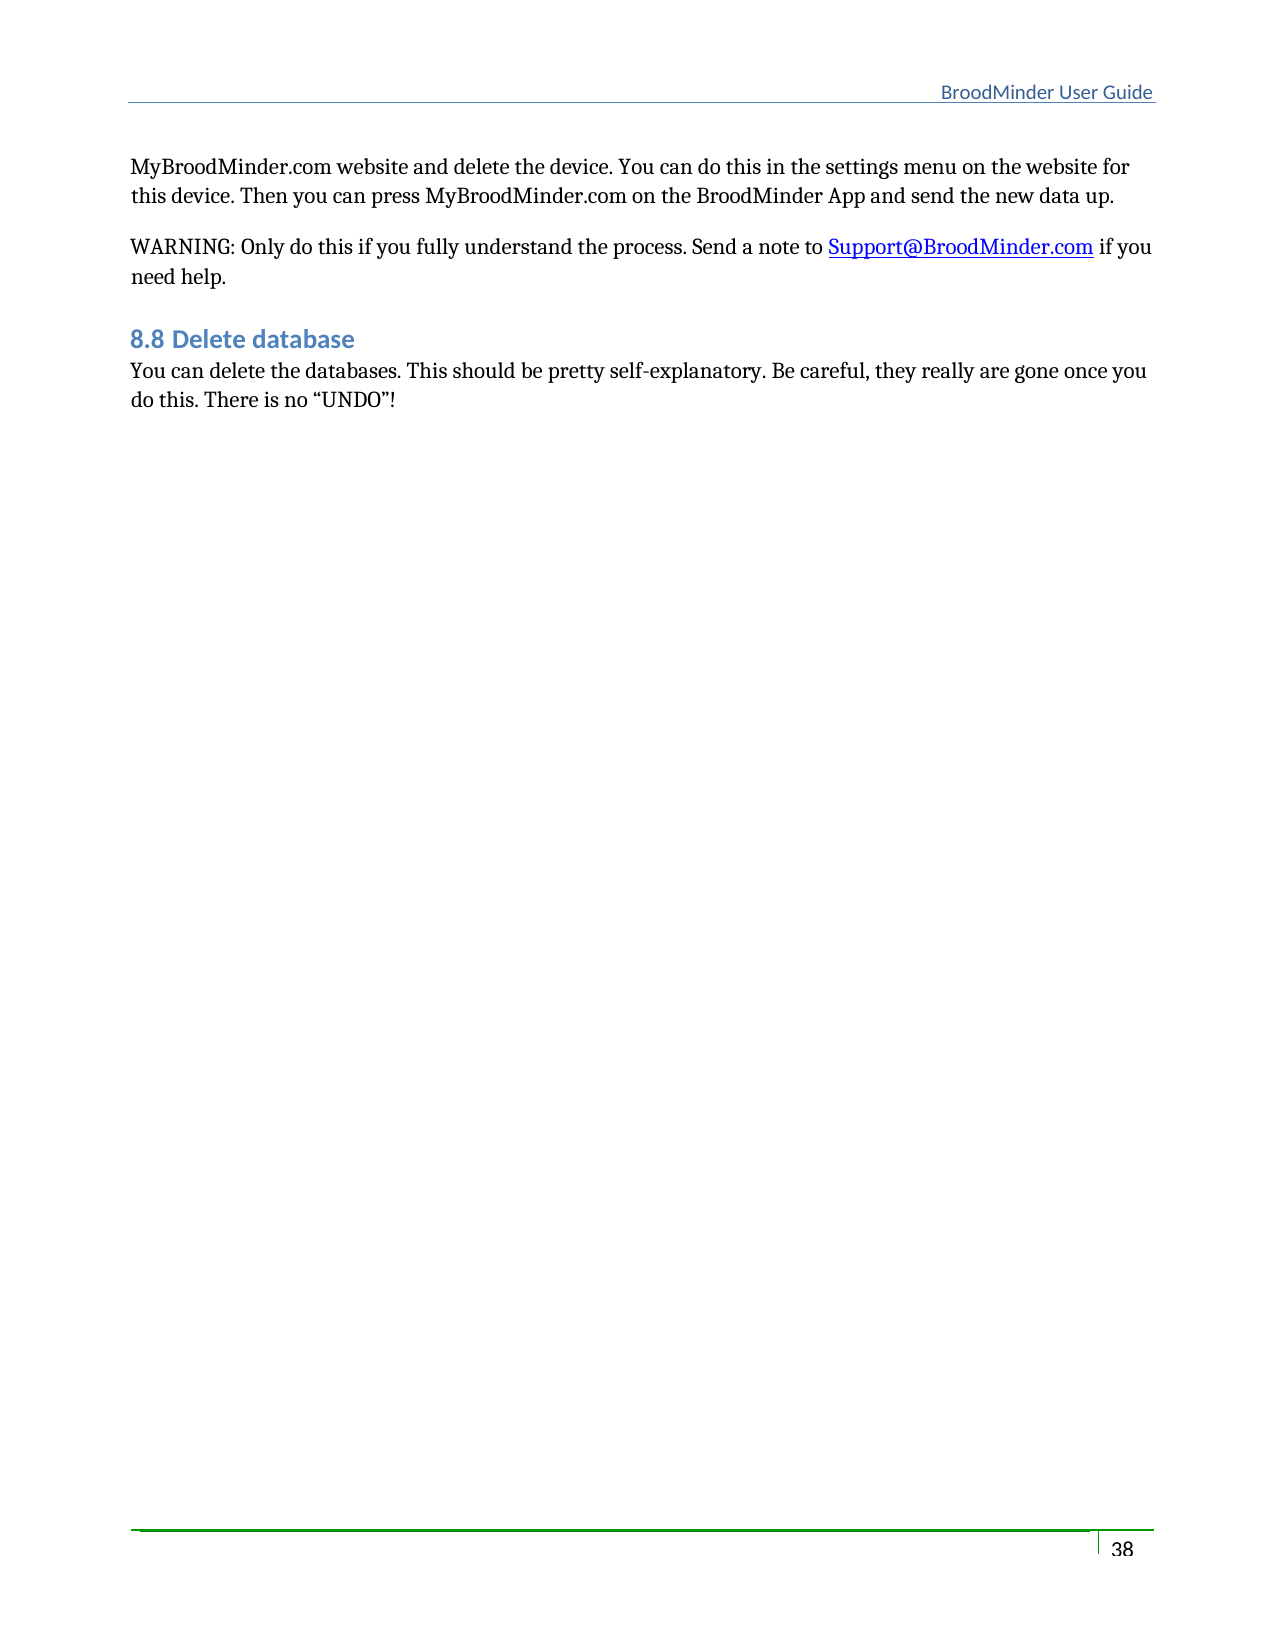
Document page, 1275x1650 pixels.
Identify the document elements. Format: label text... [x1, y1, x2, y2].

text MyBroodMinder.com website and delete the device. You can do this in the settings menu on the website for this device. Then you can press MyBroodMinder.com on the BroodMinder App and send the new data up. [130, 154, 1153, 210]
subtitle 8.8 Delete database [130, 322, 1153, 355]
text You can delete the databases. This should be pretty self-explanatory. Be careful, they really are gone once you do this. There is no “UNDO”! [130, 358, 1153, 413]
text WARNING: Only do this if you fully understand the process. Send a note to Support@BroodMinder.com if you need help. [130, 234, 1153, 290]
